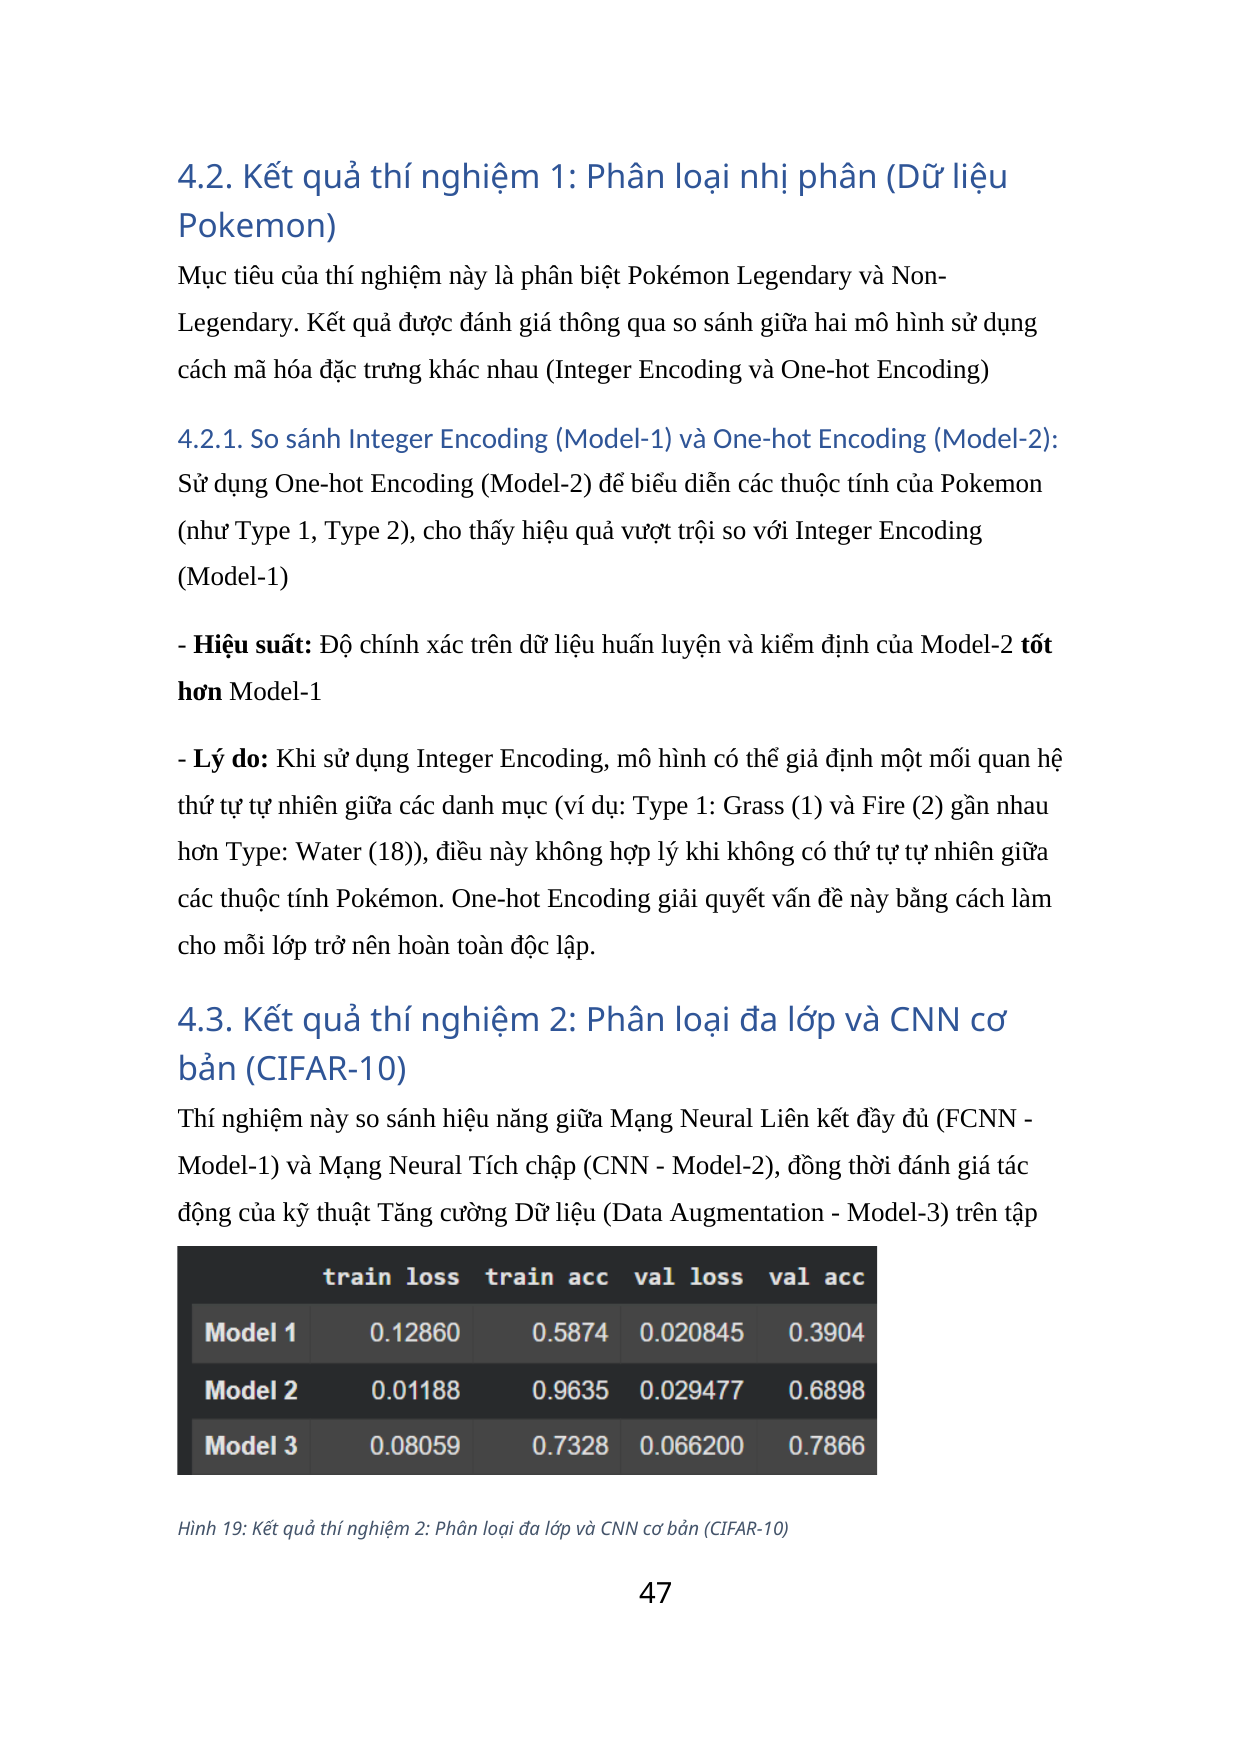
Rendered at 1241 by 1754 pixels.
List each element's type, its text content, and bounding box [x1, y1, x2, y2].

subtitle 4.2. Kết quả thí nghiệm 1: Phân loại nhị phân (Dữ liệu Pokemon) [177, 153, 1063, 248]
subtitle 4.2.1. So sánh Integer Encoding (Model-1) và One-hot Encoding (Model-2): [177, 420, 1063, 456]
text Sử dụng One-hot Encoding (Model-2) để biểu diễn các thuộc tính của Pokemon (như Type 1, Type 2), cho thấy hiệu quả vượt trội so với Integer Encoding (Model-1) [177, 467, 1063, 592]
text Mục tiêu của thí nghiệm này là phân biệt Pokémon Legendary và Non-Legendary. Kết quả được đánh giá thông qua so sánh giữa hai mô hình sử dụng cách mã hóa đặc trưng khác nhau (Integer Encoding và One-hot Encoding) [177, 259, 1063, 384]
text Hình 19: Kết quả thí nghiệm 2: Phân loại đa lớp và CNN cơ bản (CIFAR-10) [177, 1515, 1063, 1540]
subtitle 4.3. Kết quả thí nghiệm 2: Phân loại đa lớp và CNN cơ bản (CIFAR-10) [177, 996, 1063, 1091]
picture [177, 1246, 878, 1475]
text - Lý do: Khi sử dụng Integer Encoding, mô hình có thể giả định một mối quan hệ thứ tự tự nhiên giữa các danh mục (ví dụ: Type 1: Grass (1) và Fire (2) gần nhau hơn Type: Water (18)), điều này không hợp lý khi không có thứ tự tự nhiên giữa các thuộc tính Pokémon. One-hot Encoding giải quyết vấn đề này bằng cách làm cho mỗi lớp trở nên hoàn toàn độc lập. [177, 742, 1063, 960]
text - Hiệu suất: Độ chính xác trên dữ liệu huấn luyện và kiểm định của Model-2 tốt hơn Model-1 [177, 628, 1063, 706]
